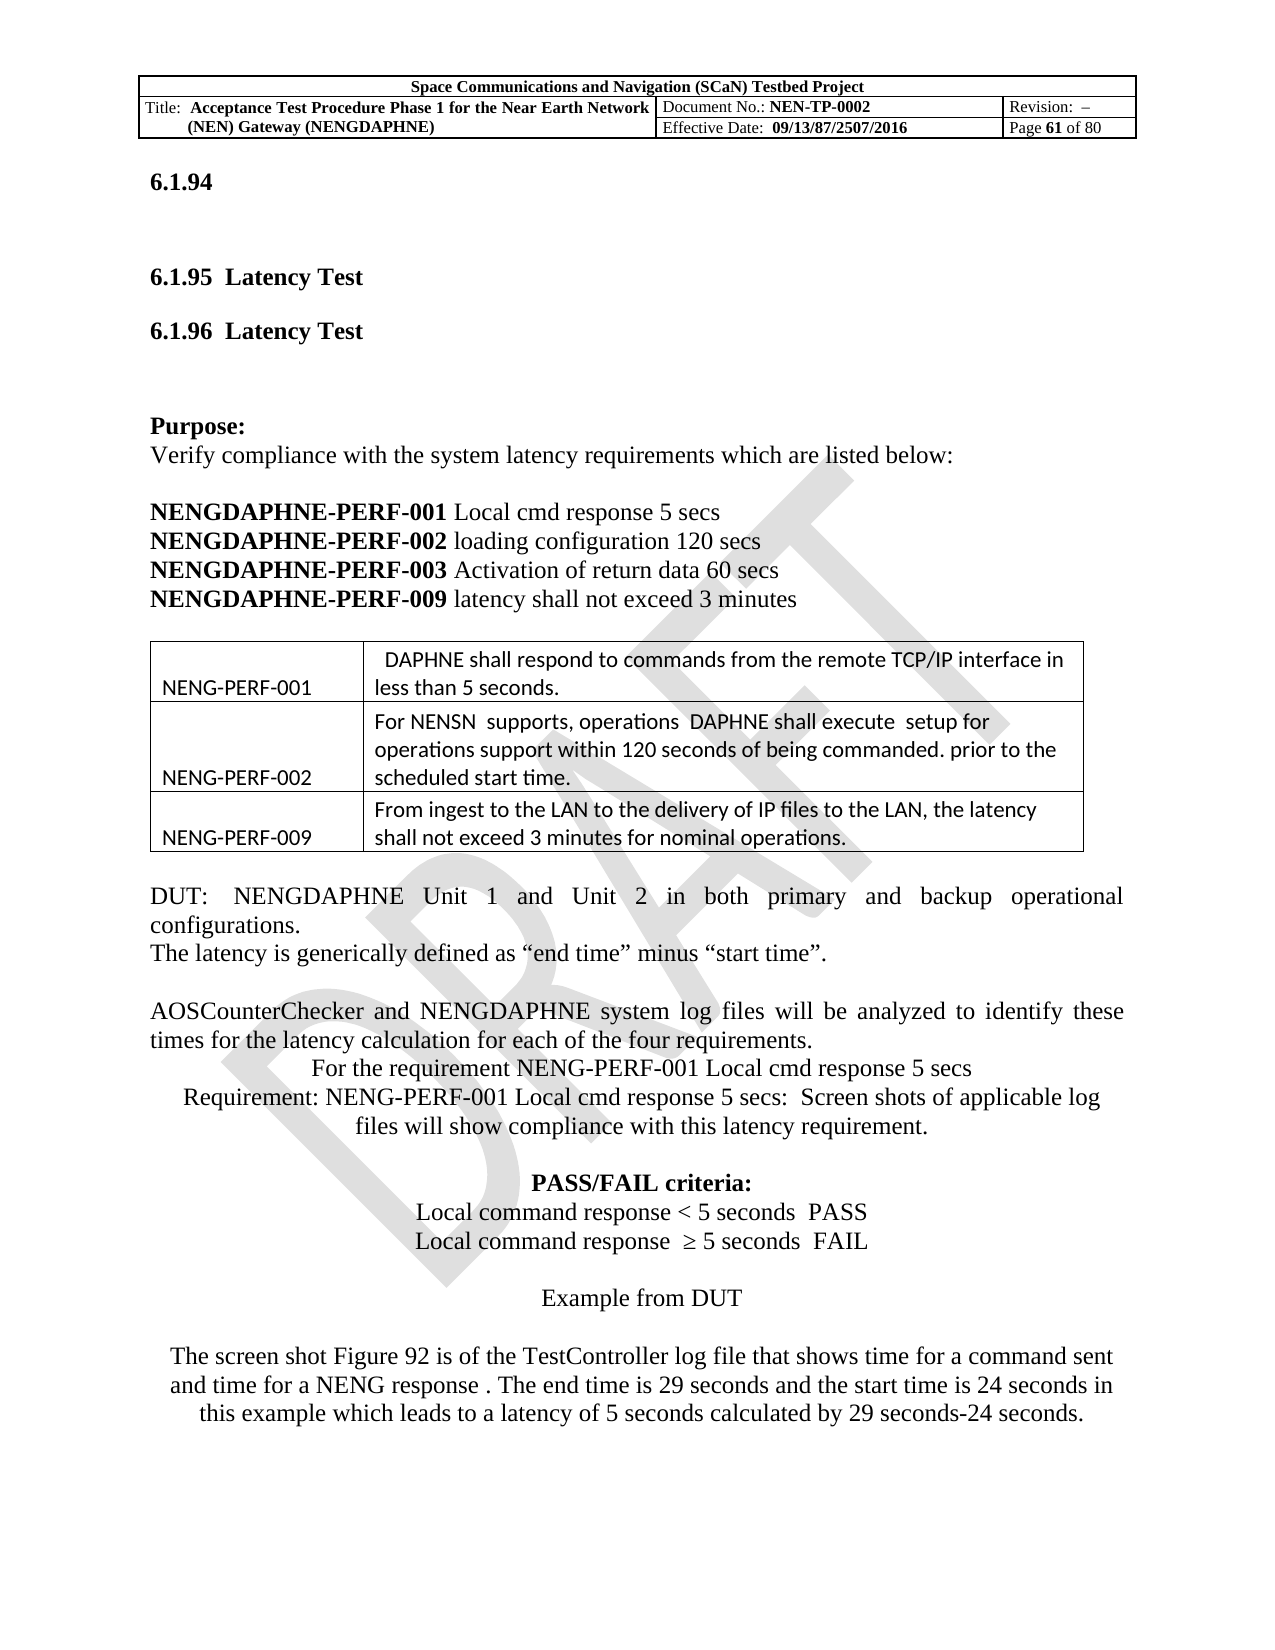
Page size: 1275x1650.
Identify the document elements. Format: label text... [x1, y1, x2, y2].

text Verify compliance with the system latency requirements which are listed below: [150, 440, 1125, 469]
text Purpose: [150, 411, 1125, 440]
text The latency is generically defined as “end time” minus “start time”. [150, 938, 1125, 967]
table_header 6 [150, 1054, 1133, 1456]
table_cell [151, 702, 363, 791]
table_header [151, 642, 363, 701]
table_cell [151, 792, 363, 851]
table_cell [364, 792, 1083, 851]
text DUT: Unit 1 and Unit 2 in both primary and backup operational configurations. [150, 881, 1125, 938]
text -PERF-009 latency shall not exceed 3 minutes [150, 584, 1125, 612]
text -PERF-001 Local cmd response 5 secs [150, 497, 1125, 526]
table_cell [364, 702, 1083, 791]
table_header [364, 642, 1083, 701]
text AOSCounterChecker and system log files will be analyzed to identify these times for the latency calculation for each of the four requirements. [150, 996, 1125, 1053]
text -PERF-002 loading configuration 120 secs [150, 526, 1125, 555]
text -PERF-003 Activation of return data 60 secs [150, 555, 1125, 584]
